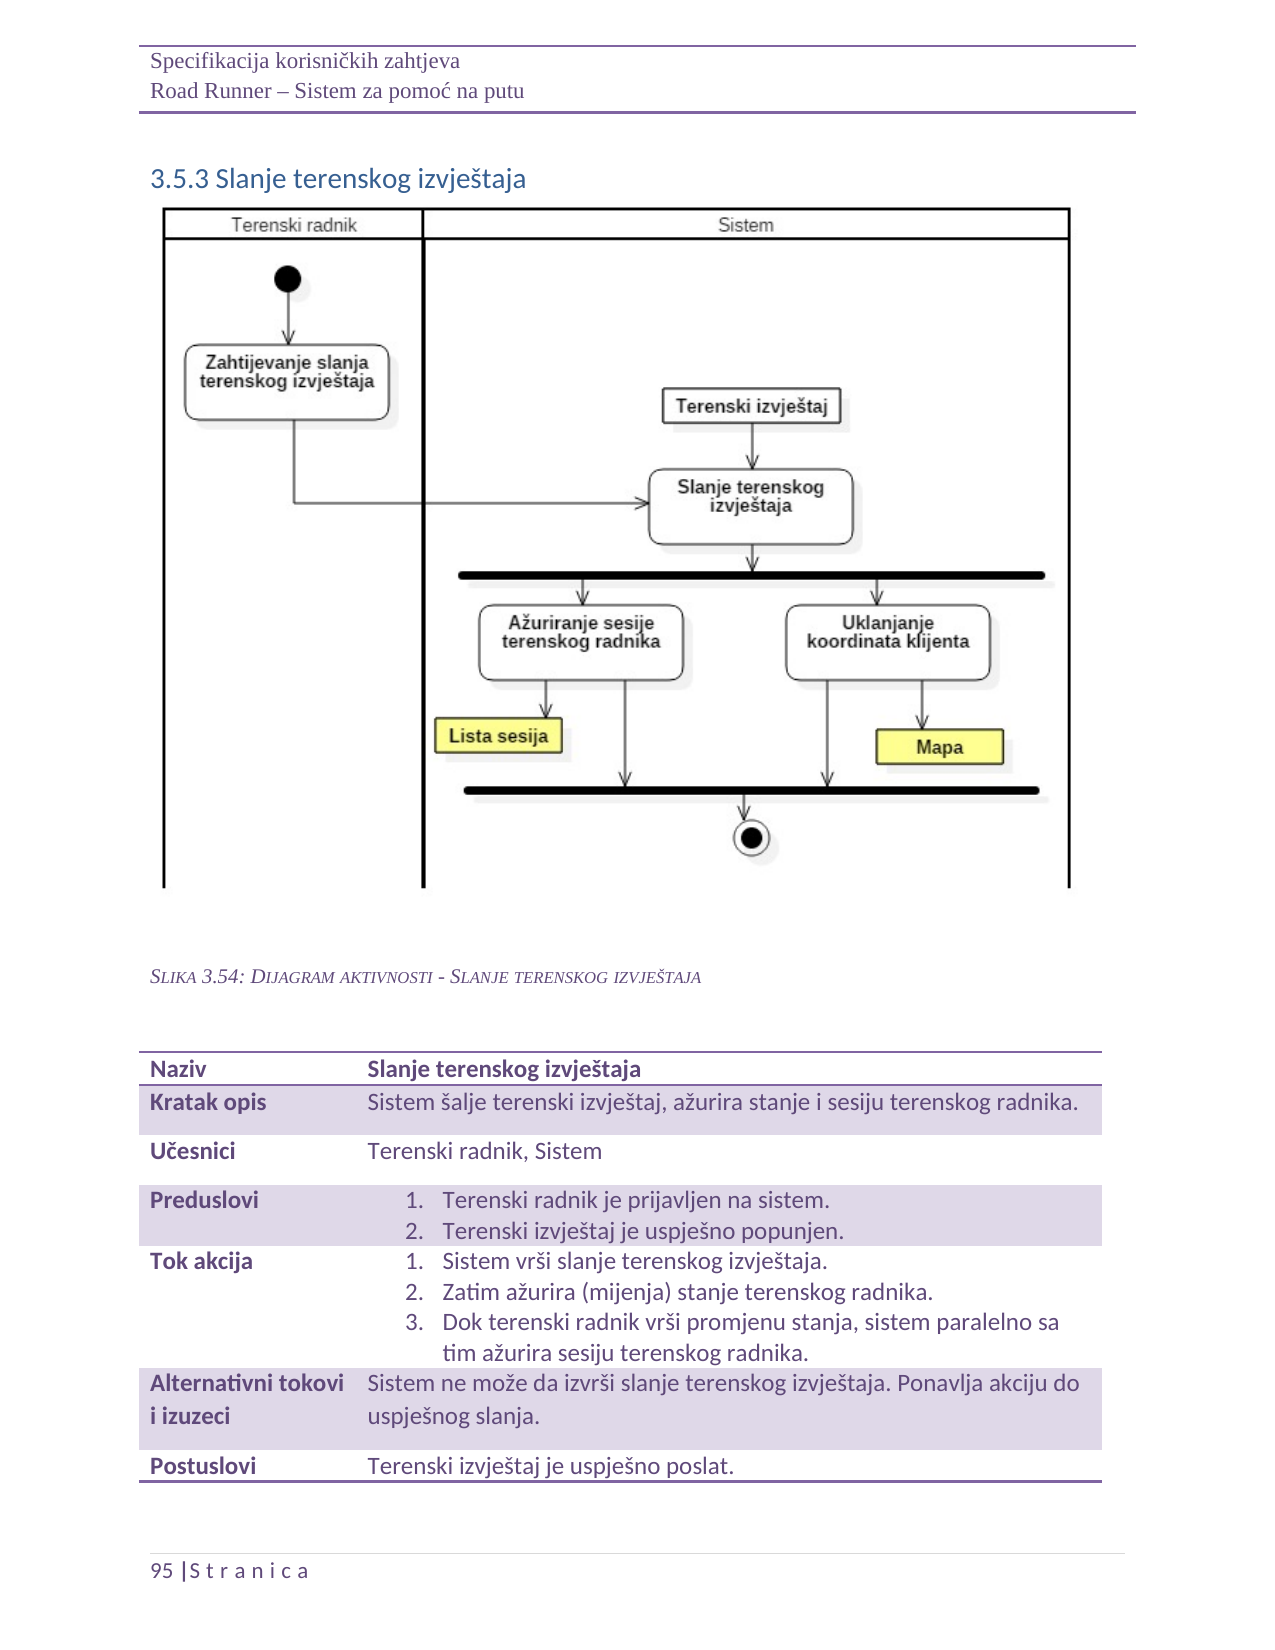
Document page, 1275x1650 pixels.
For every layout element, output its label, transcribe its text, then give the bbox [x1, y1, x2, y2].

table_header Naziv [139, 1053, 356, 1084]
table_cell Alternativni tokovi i izuzeci [139, 1368, 356, 1450]
subtitle 3.5.3 Slanje terenskog izvještaja [150, 160, 1125, 195]
table_cell Sistem šalje terenski izvještaj, ažurira stanje i sesiju terenskog radnika. [356, 1086, 1102, 1135]
text Slika 3.54: Dijagram aktivnosti - Slanje terenskog izvještaja [150, 964, 1125, 988]
table_cell Terenski radnik, Sistem [356, 1135, 1102, 1184]
picture [150, 195, 1125, 945]
table_cell Sistem ne može da izvrši slanje terenskog izvještaja. Ponavlja akciju do uspješnog slanja. [356, 1368, 1102, 1450]
table_cell Tok akcija [139, 1246, 356, 1368]
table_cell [356, 1450, 1102, 1480]
table_cell Postuslovi [139, 1450, 356, 1480]
table_cell Terenski radnik je prijavljen na sistem. Terenski izvještaj je uspješno popunjen. [356, 1185, 1102, 1246]
table_cell Učesnici [139, 1135, 356, 1184]
table_cell Sistem vrši slanje terenskog izvještaja. Zatim ažurira (mijenja) stanje terenskog radnika. Dok terenski radnik vrši promjenu stanja, sistem paralelno sa tim ažurira sesiju terenskog radnika. [356, 1246, 1102, 1368]
table_header Slanje terenskog izvještaja [356, 1053, 1102, 1084]
table_cell Preduslovi [139, 1185, 356, 1246]
table_cell Kratak opis [139, 1086, 356, 1135]
